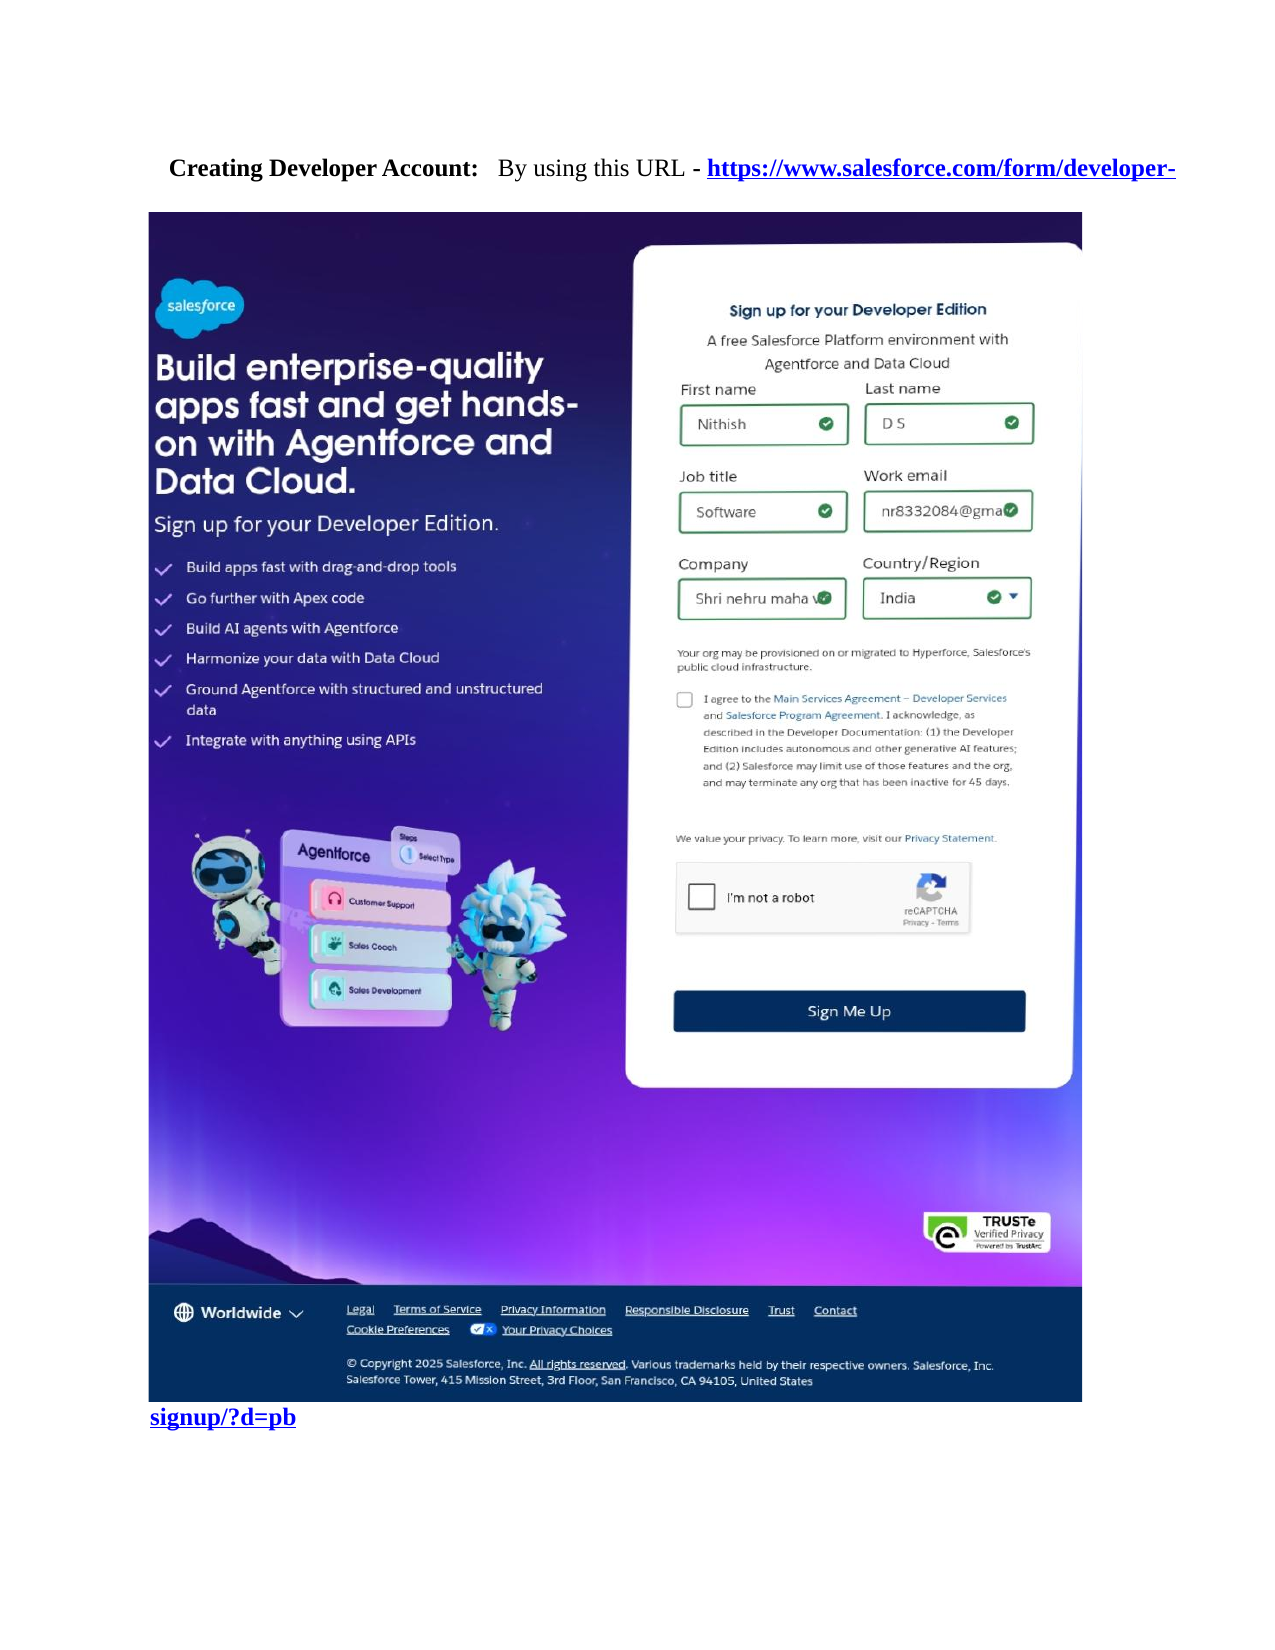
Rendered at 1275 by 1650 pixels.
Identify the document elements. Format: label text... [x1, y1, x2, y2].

picture [148, 212, 1083, 1402]
